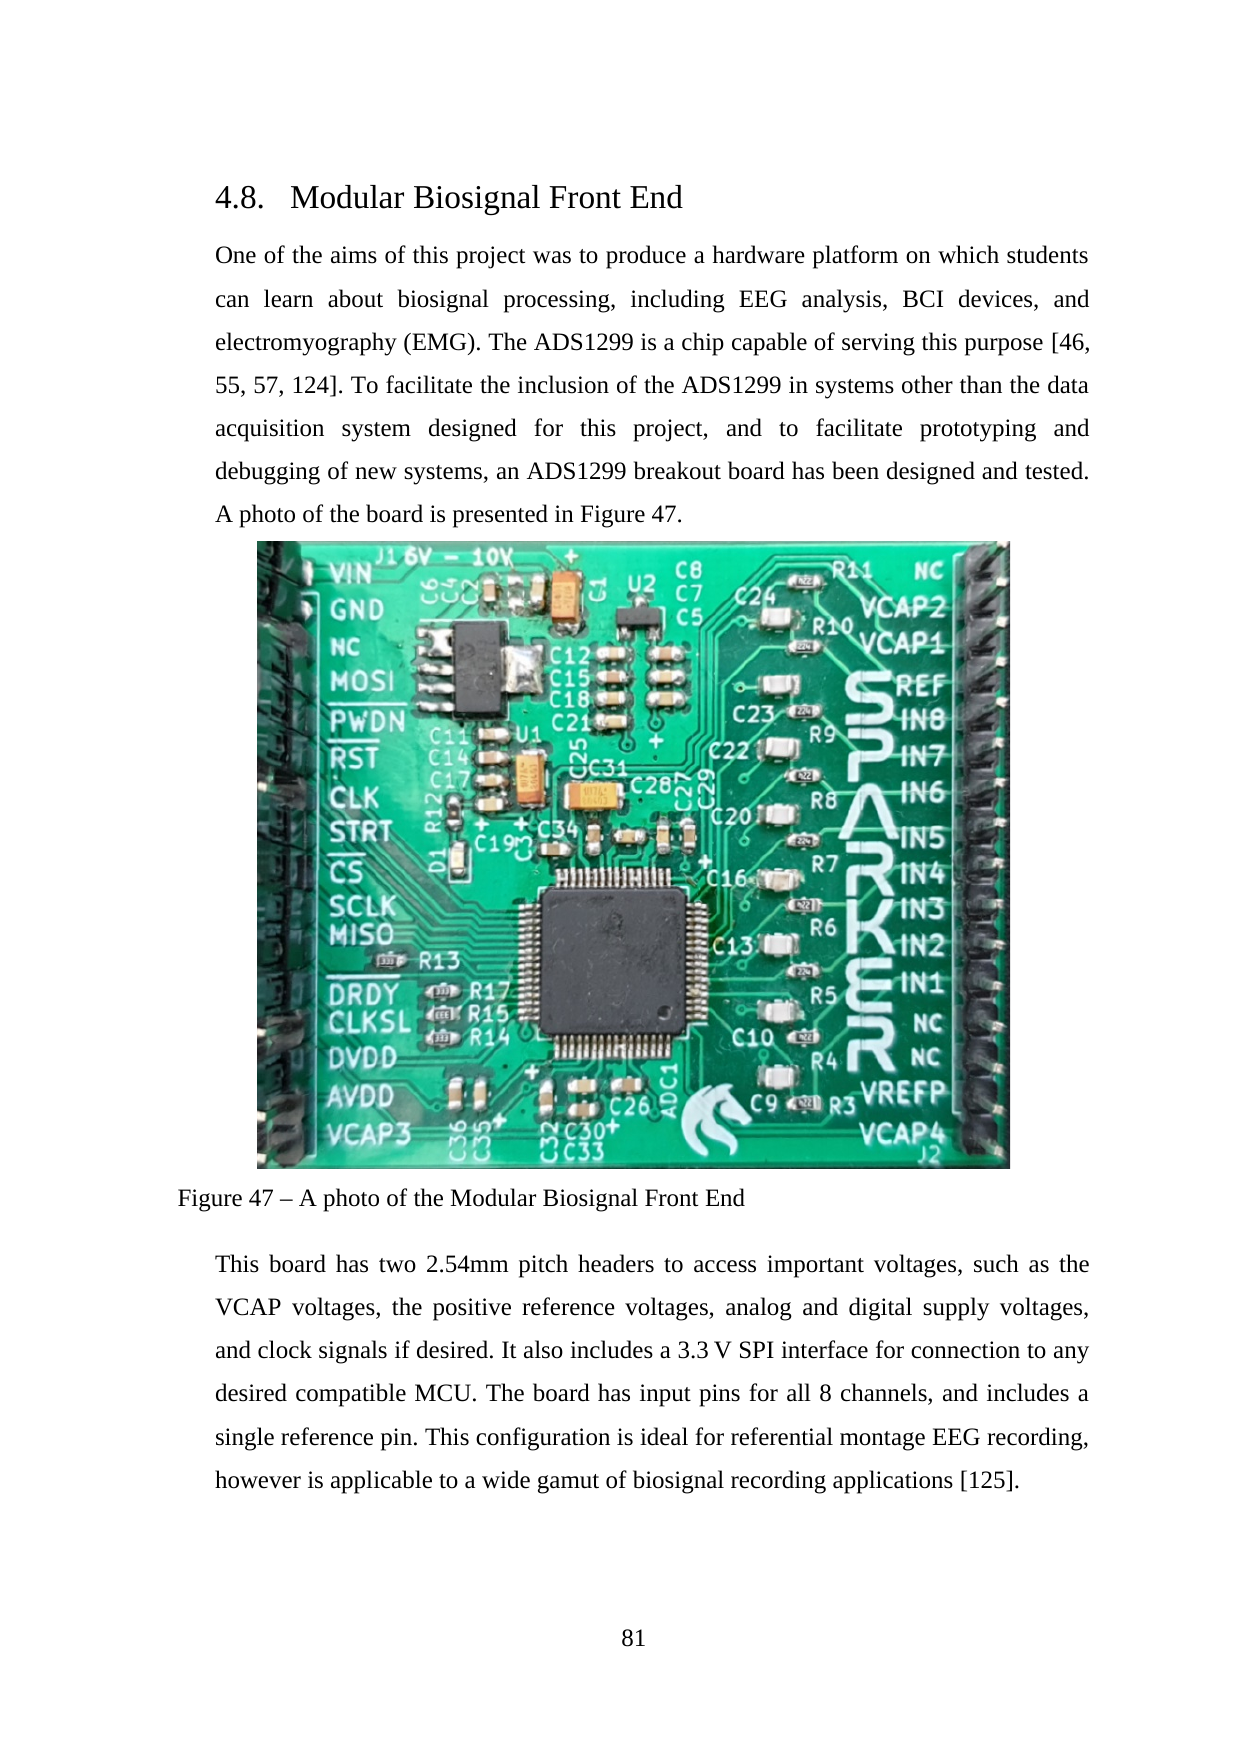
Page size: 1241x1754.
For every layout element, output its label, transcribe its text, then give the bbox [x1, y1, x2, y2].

text This board has two 2.54mm pitch headers to access important voltages, such as the VCAP voltages, the positive reference voltages, analog and digital supply voltages, and clock signals if desired. It also includes a 3.3 V SPI interface for connection to any desired compatible MCU. The board has input pins for all 8 channels, and includes a single reference pin. This configuration is ideal for referential montage EEG recording, however is applicable to a wide gamut of biosignal recording applications [125]. [215, 1249, 1090, 1493]
picture [257, 541, 1011, 1169]
subtitle Modular Biosignal Front End [215, 177, 1090, 216]
text One of the aims of this project was to produce a hardware platform on which students can learn about biosignal processing, including EEG analysis, BCI devices, and electromyography (EMG). The ADS1299 is a chip capable of serving this purpose [46, 55, 57, 124]. To facilitate the inclusion of the ADS1299 in systems other than the data acquisition system designed for this project, and to facilitate prototyping and debugging of new systems, an ADS1299 breakout board has been designed and tested. A photo of the board is presented in Figure 47. [215, 241, 1090, 528]
